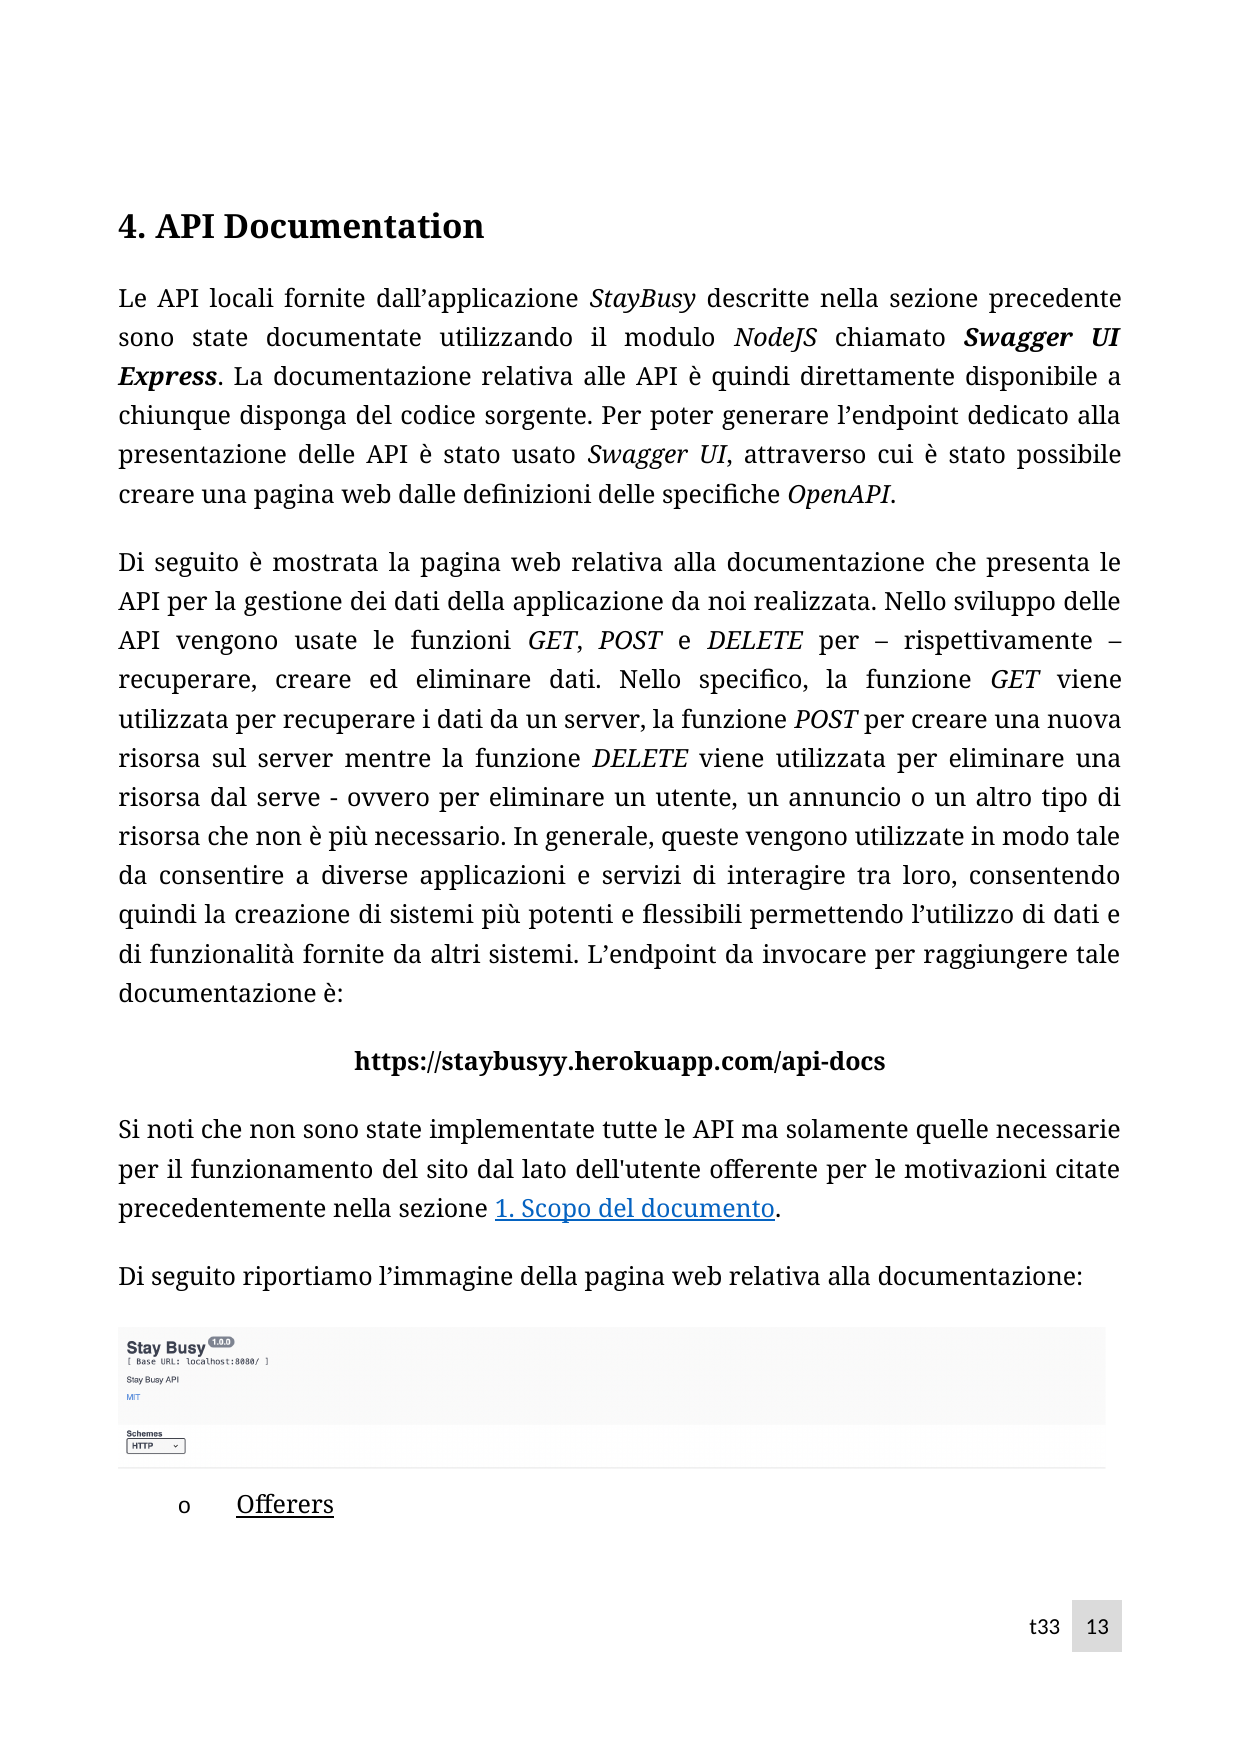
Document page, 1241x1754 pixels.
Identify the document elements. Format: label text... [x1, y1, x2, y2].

list Offerers [177, 1487, 1122, 1521]
text Le API locali fornite dall’applicazione StayBusy descritte nella sezione precedente sono state documentate utilizzando il modulo NodeJS chiamato Swagger UI Express. La documentazione relativa alle API è quindi direttamente disponibile a chiunque disponga del codice sorgente. Per poter generare l’endpoint dedicato alla presentazione delle API è stato usato Swagger UI, attraverso cui è stato possibile creare una pagina web dalle definizioni delle specifiche OpenAPI. [118, 281, 1122, 510]
text https://staybusyy.herokuapp.com/api-docs [118, 1044, 1122, 1078]
picture [118, 1327, 1106, 1469]
text Di seguito riportiamo l’immagine della pagina web relativa alla documentazione: [118, 1259, 1122, 1293]
text Si noti che non sono state implementate tutte le API ma solamente quelle necessarie per il funzionamento del sito dal lato dell'utente offerente per le motivazioni citate precedentemente nella sezione 1. Scopo del documento. [118, 1112, 1122, 1224]
text Di seguito è mostrata la pagina web relativa alla documentazione che presenta le API per la gestione dei dati della applicazione da noi realizzata. Nello sviluppo delle API vengono usate le funzioni GET, POST e DELETE per – rispettivamente – recuperare, creare ed eliminare dati. Nello specifico, la funzione GET viene utilizzata per recuperare i dati da un server, la funzione POST per creare una nuova risorsa sul server mentre la funzione DELETE viene utilizzata per eliminare una risorsa dal serve - ovvero per eliminare un utente, un annuncio o un altro tipo di risorsa che non è più necessario. In generale, queste vengono utilizzate in modo tale da consentire a diverse applicazioni e servizi di interagire tra loro, consentendo quindi la creazione di sistemi più potenti e flessibili permettendo l’utilizzo di dati e di funzionalità fornite da altri sistemi. L’endpoint da invocare per raggiungere tale documentazione è: [118, 545, 1122, 1009]
subtitle 4. API Documentation [118, 203, 1122, 248]
